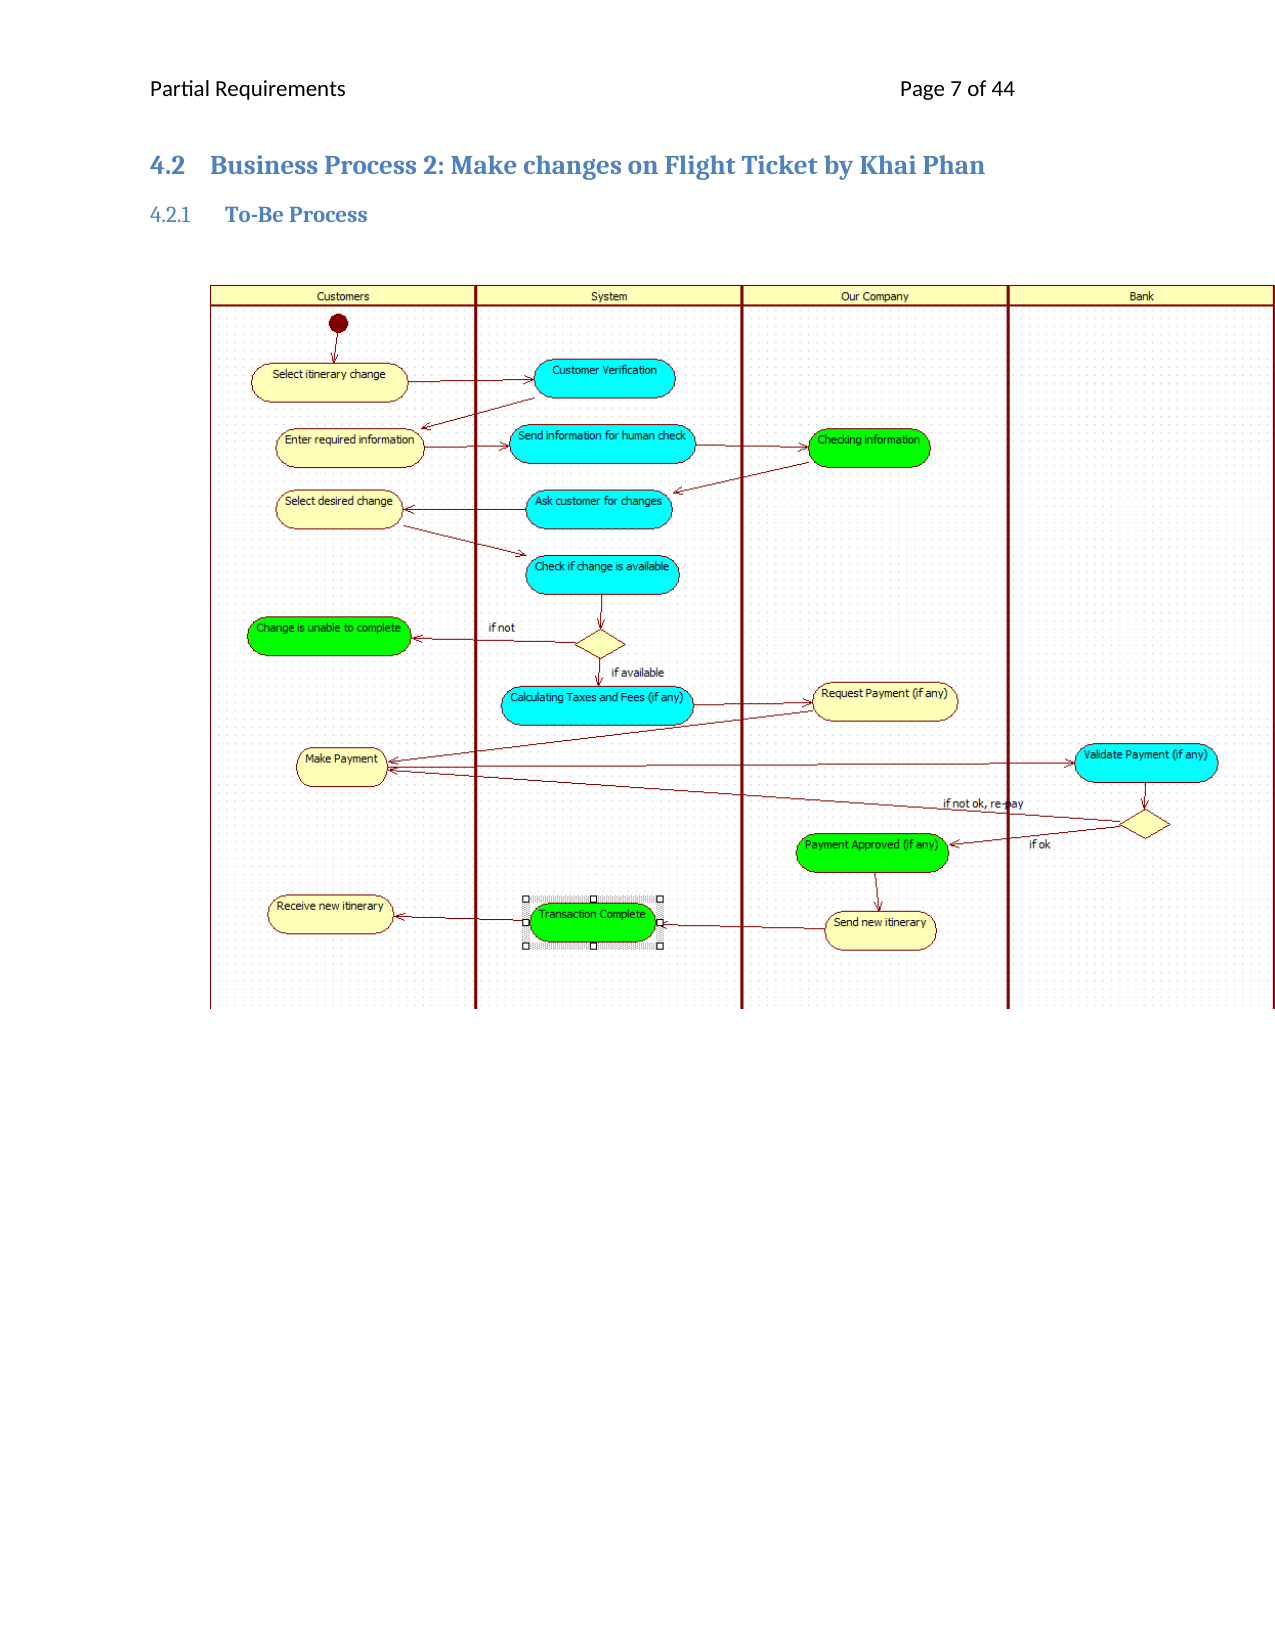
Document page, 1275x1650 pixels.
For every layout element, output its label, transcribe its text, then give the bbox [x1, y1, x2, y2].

subtitle To-Be Process [150, 202, 1125, 228]
picture [210, 284, 1275, 1009]
subtitle Business Process 2: Make changes on Flight Ticket by Khai Phan [150, 150, 1125, 181]
